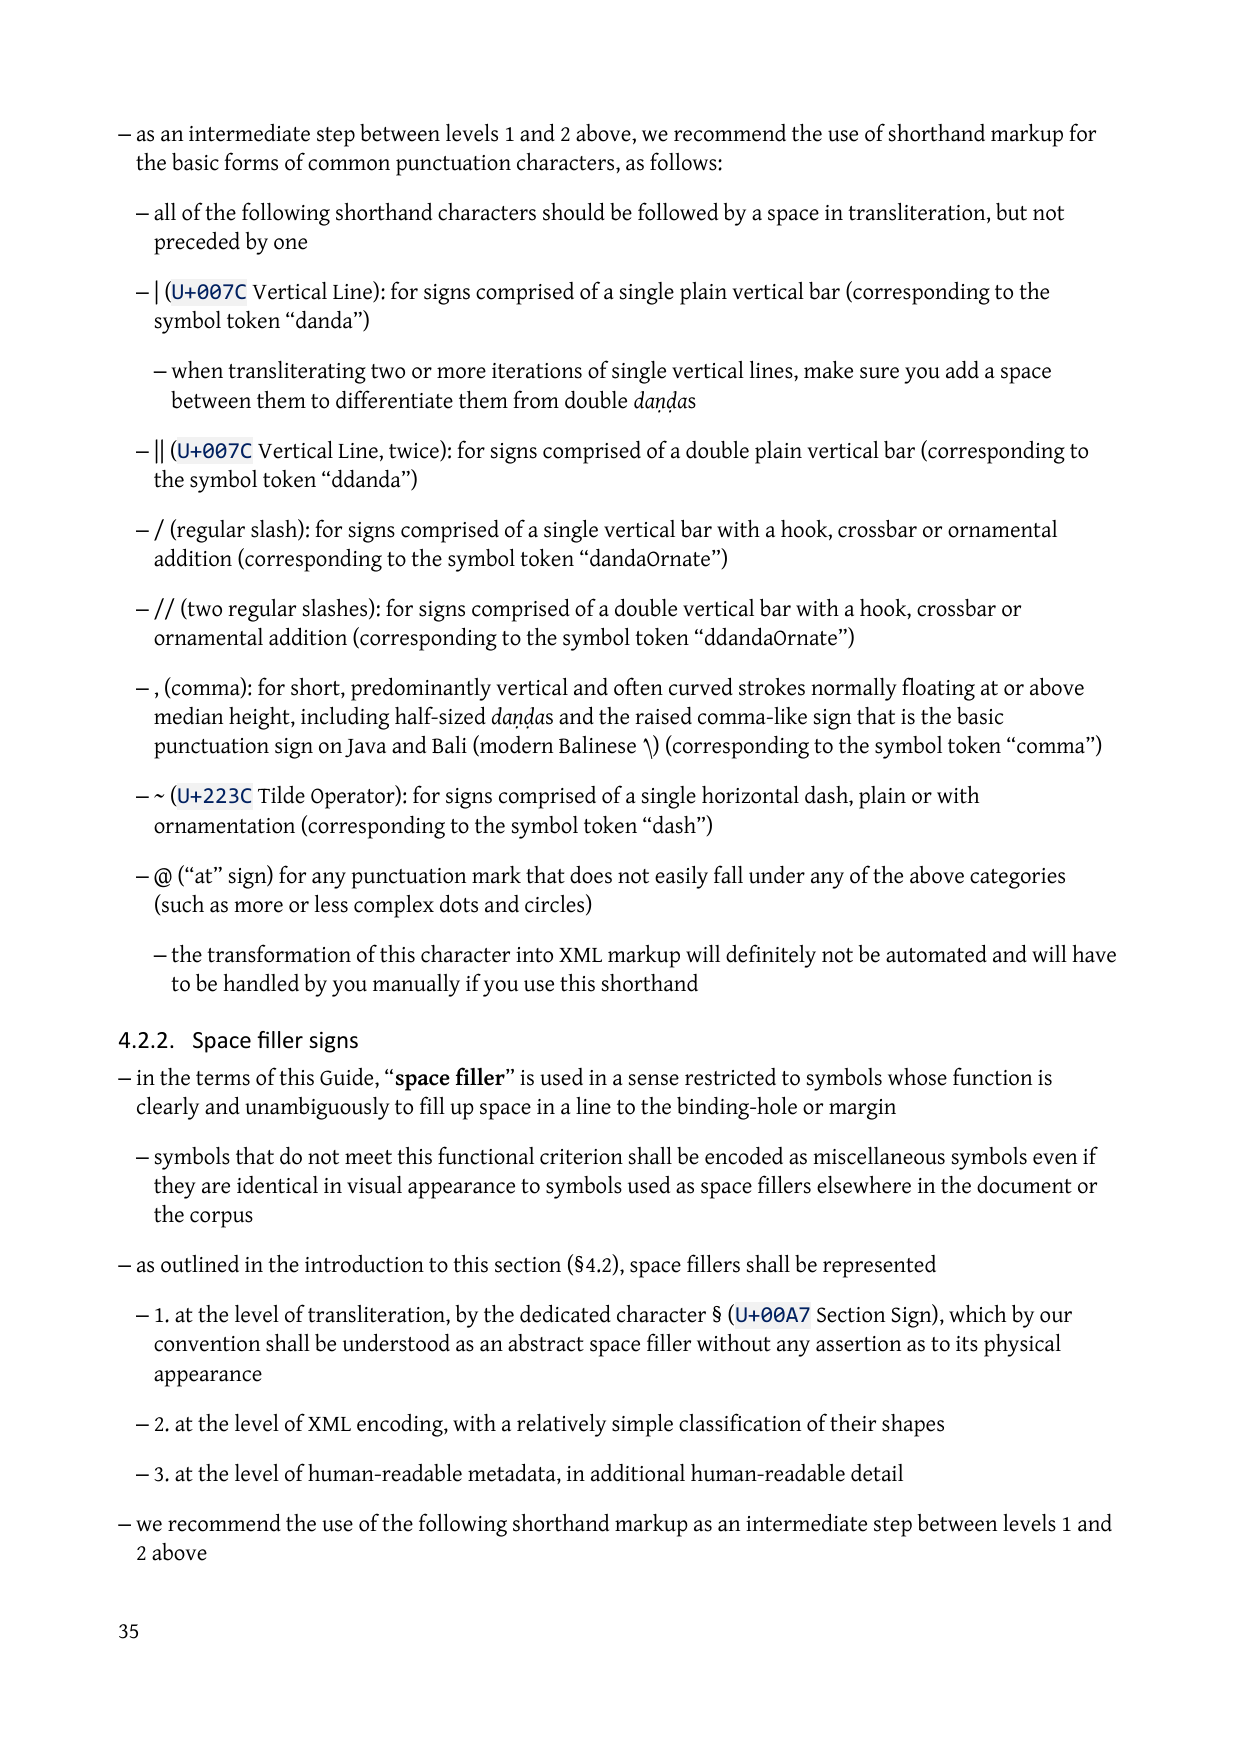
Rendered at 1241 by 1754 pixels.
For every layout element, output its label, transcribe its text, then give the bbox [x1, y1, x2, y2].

list when transliterating two or more iterations of single vertical lines, make sure you add a space between them to differentiate them from double daṇḍas [153, 356, 1122, 414]
list in the terms of this Guide, “space filler” is used in a sense restricted to symbols whose function is clearly and unambiguously to fill up space in a line to the binding-hole or margin [118, 1062, 1122, 1120]
list | (U+007C Vertical Line): for signs comprised of a single plain vertical bar (corresponding to the symbol token “danda”) [136, 276, 1122, 335]
list 1. at the level of transliteration, by the dedicated character § (U+00A7 Section Sign), which by our convention shall be understood as an abstract space filler without any assertion as to its physical appearance [136, 1299, 1122, 1387]
list ~ (U+223C Tilde Operator): for signs comprised of a single horizontal dash, plain or with ornamentation (corresponding to the symbol token “dash”) [136, 781, 1122, 839]
list , (comma): for short, predominantly vertical and often curved strokes normally floating at or above median height, including half-sized daṇḍas and the raised comma-like sign that is the basic punctuation sign on Java and Bali (modern Balinese ᭞) (corresponding to the symbol token “comma”) [136, 672, 1122, 760]
list / (regular slash): for signs comprised of a single vertical bar with a hook, crossbar or ornamental addition (corresponding to the symbol token “dandaOrnate”) [136, 514, 1122, 572]
list 2. at the level of XML encoding, with a relatively simple classification of their shapes [136, 1408, 1122, 1437]
list @ (“at” sign) for any punctuation mark that does not easily fall under any of the above categories (such as more or less complex dots and circles) [136, 860, 1122, 918]
list as outlined in the introduction to this section (§4.2), space fillers shall be represented [118, 1249, 1122, 1278]
list || (U+007C Vertical Line, twice): for signs comprised of a double plain vertical bar (corresponding to the symbol token “ddanda”) [136, 435, 1122, 493]
list we recommend the use of the following shorthand markup as an intermediate step between levels 1 and 2 above [118, 1508, 1122, 1566]
list as an intermediate step between levels 1 and 2 above, we recommend the use of shorthand markup for the basic forms of common punctuation characters, as follows: [118, 118, 1122, 176]
list all of the following shorthand characters should be followed by a space in transliteration, but not preceded by one [136, 197, 1122, 256]
list // (two regular slashes): for signs comprised of a double vertical bar with a hook, crossbar or ornamental addition (corresponding to the symbol token “ddandaOrnate”) [136, 593, 1122, 651]
subtitle Space filler signs [118, 1018, 1122, 1056]
list 3. at the level of human-readable metadata, in additional human-readable detail [136, 1458, 1122, 1487]
list symbols that do not meet this functional criterion shall be encoded as miscellaneous symbols even if they are identical in visual appearance to symbols used as space fillers elsewhere in the document or the corpus [136, 1141, 1122, 1228]
list the transformation of this character into XML markup will definitely not be automated and will have to be handled by you manually if you use this shorthand [153, 939, 1122, 997]
